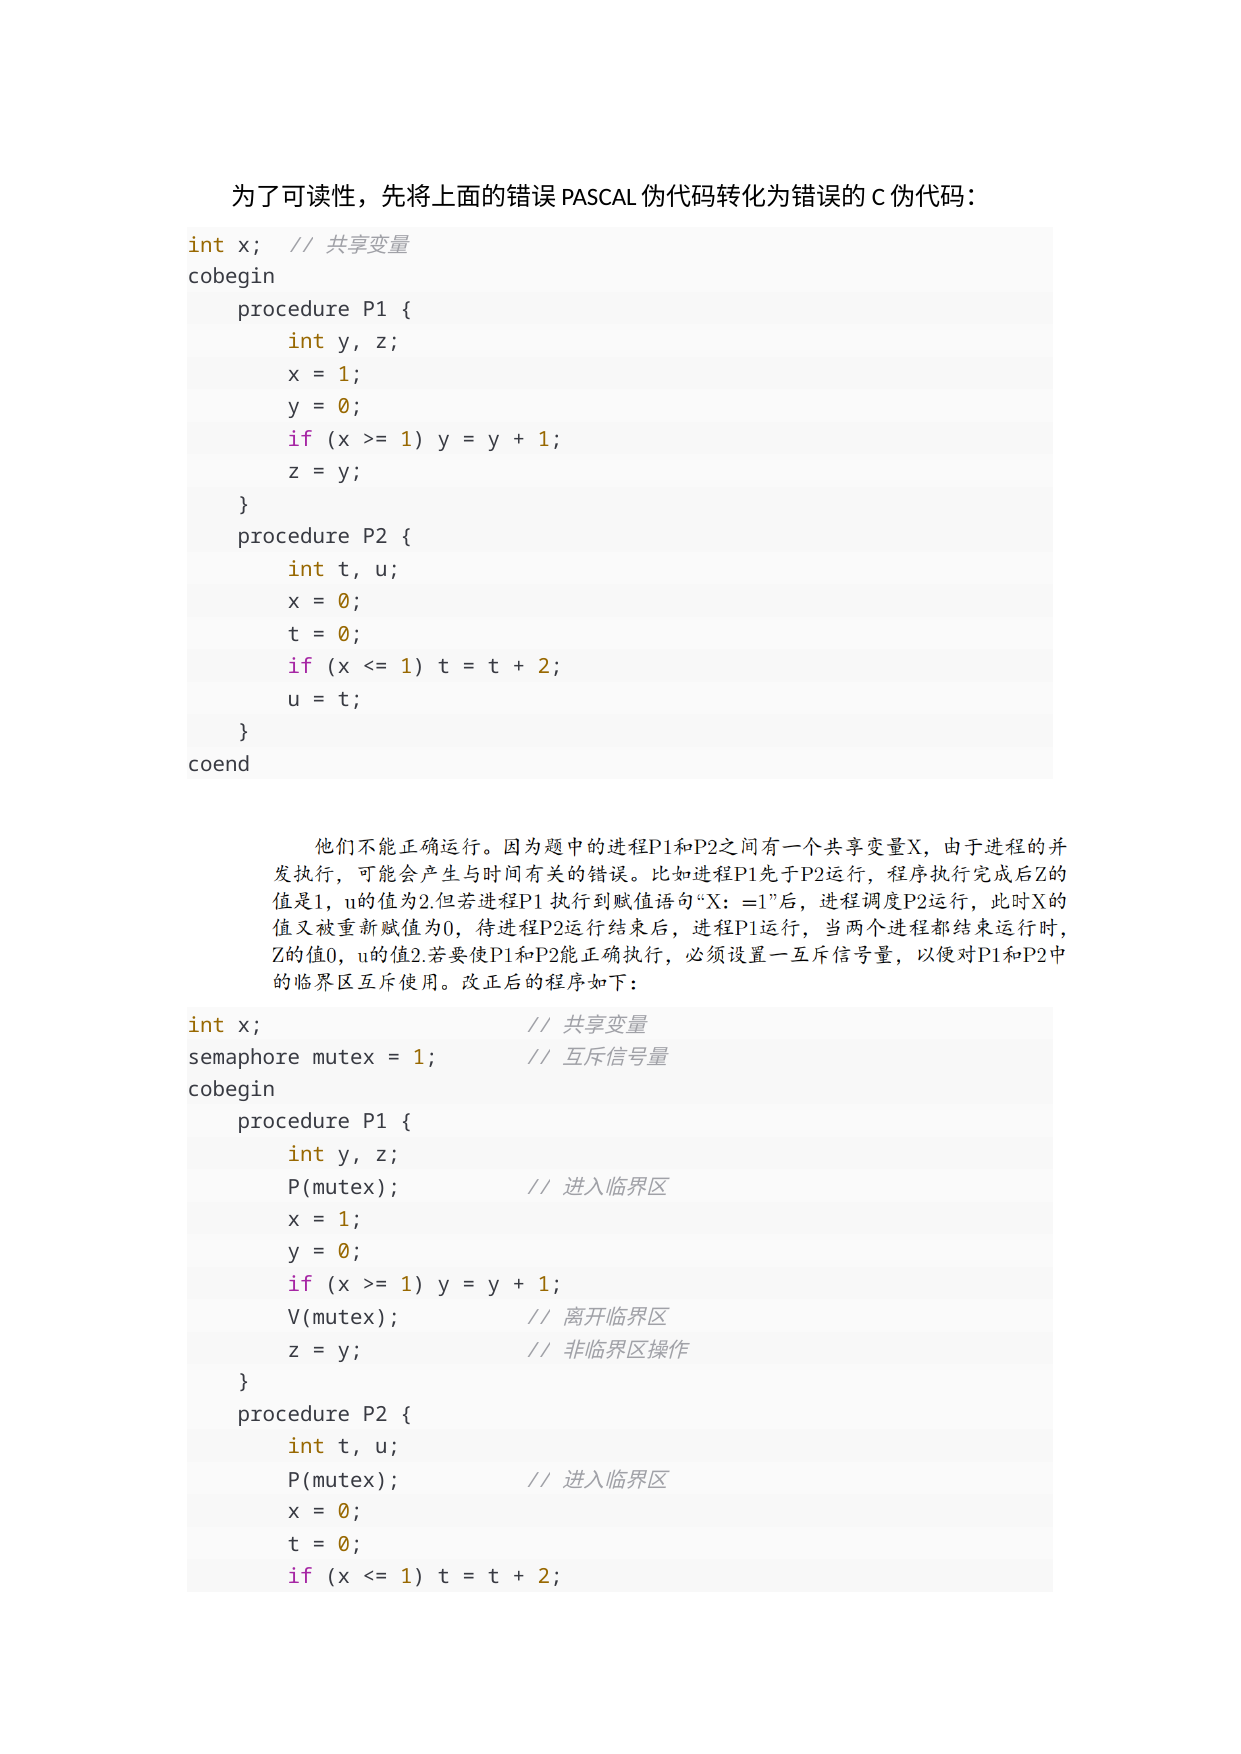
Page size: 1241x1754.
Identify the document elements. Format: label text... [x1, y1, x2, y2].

text } [187, 487, 1053, 519]
text x = 1; [187, 1202, 1053, 1234]
text y = 0; [187, 1234, 1053, 1267]
text } [187, 714, 1053, 747]
text procedure P1 { [187, 292, 1053, 324]
text z = y; // 非临界区操作 [187, 1332, 1053, 1364]
text z = y; [187, 454, 1053, 487]
text cobegin [187, 259, 1053, 292]
text if (x <= 1) t = t + 2; [187, 649, 1053, 682]
text int y, z; [187, 1137, 1053, 1169]
text t = 0; [187, 617, 1053, 649]
text int t, u; [187, 1429, 1053, 1462]
text x = 0; [187, 584, 1053, 617]
text int x; // 共享变量 [187, 227, 1053, 259]
text V(mutex); // 离开临界区 [187, 1299, 1053, 1332]
text } [187, 1364, 1053, 1397]
text semaphore mutex = 1; // 互斥信号量 [187, 1039, 1053, 1072]
text int t, u; [187, 552, 1053, 584]
text P(mutex); // 进入临界区 [187, 1462, 1053, 1494]
picture [231, 820, 1096, 999]
text if (x >= 1) y = y + 1; [187, 1267, 1053, 1299]
text x = 0; [187, 1494, 1053, 1527]
text procedure P2 { [187, 519, 1053, 552]
text coend [187, 747, 1053, 779]
text t = 0; [187, 1527, 1053, 1559]
text u = t; [187, 682, 1053, 714]
text if (x <= 1) t = t + 2; [187, 1559, 1053, 1592]
text 为了可读性，先将上面的错误PASCAL伪代码转化为错误的C伪代码： [187, 162, 1053, 227]
text P(mutex); // 进入临界区 [187, 1169, 1053, 1202]
text procedure P1 { [187, 1104, 1053, 1137]
text x = 1; [187, 357, 1053, 389]
text y = 0; [187, 389, 1053, 422]
text procedure P2 { [187, 1397, 1053, 1429]
text cobegin [187, 1072, 1053, 1104]
text int x; // 共享变量 [187, 1007, 1053, 1039]
text int y, z; [187, 324, 1053, 357]
text if (x >= 1) y = y + 1; [187, 422, 1053, 454]
